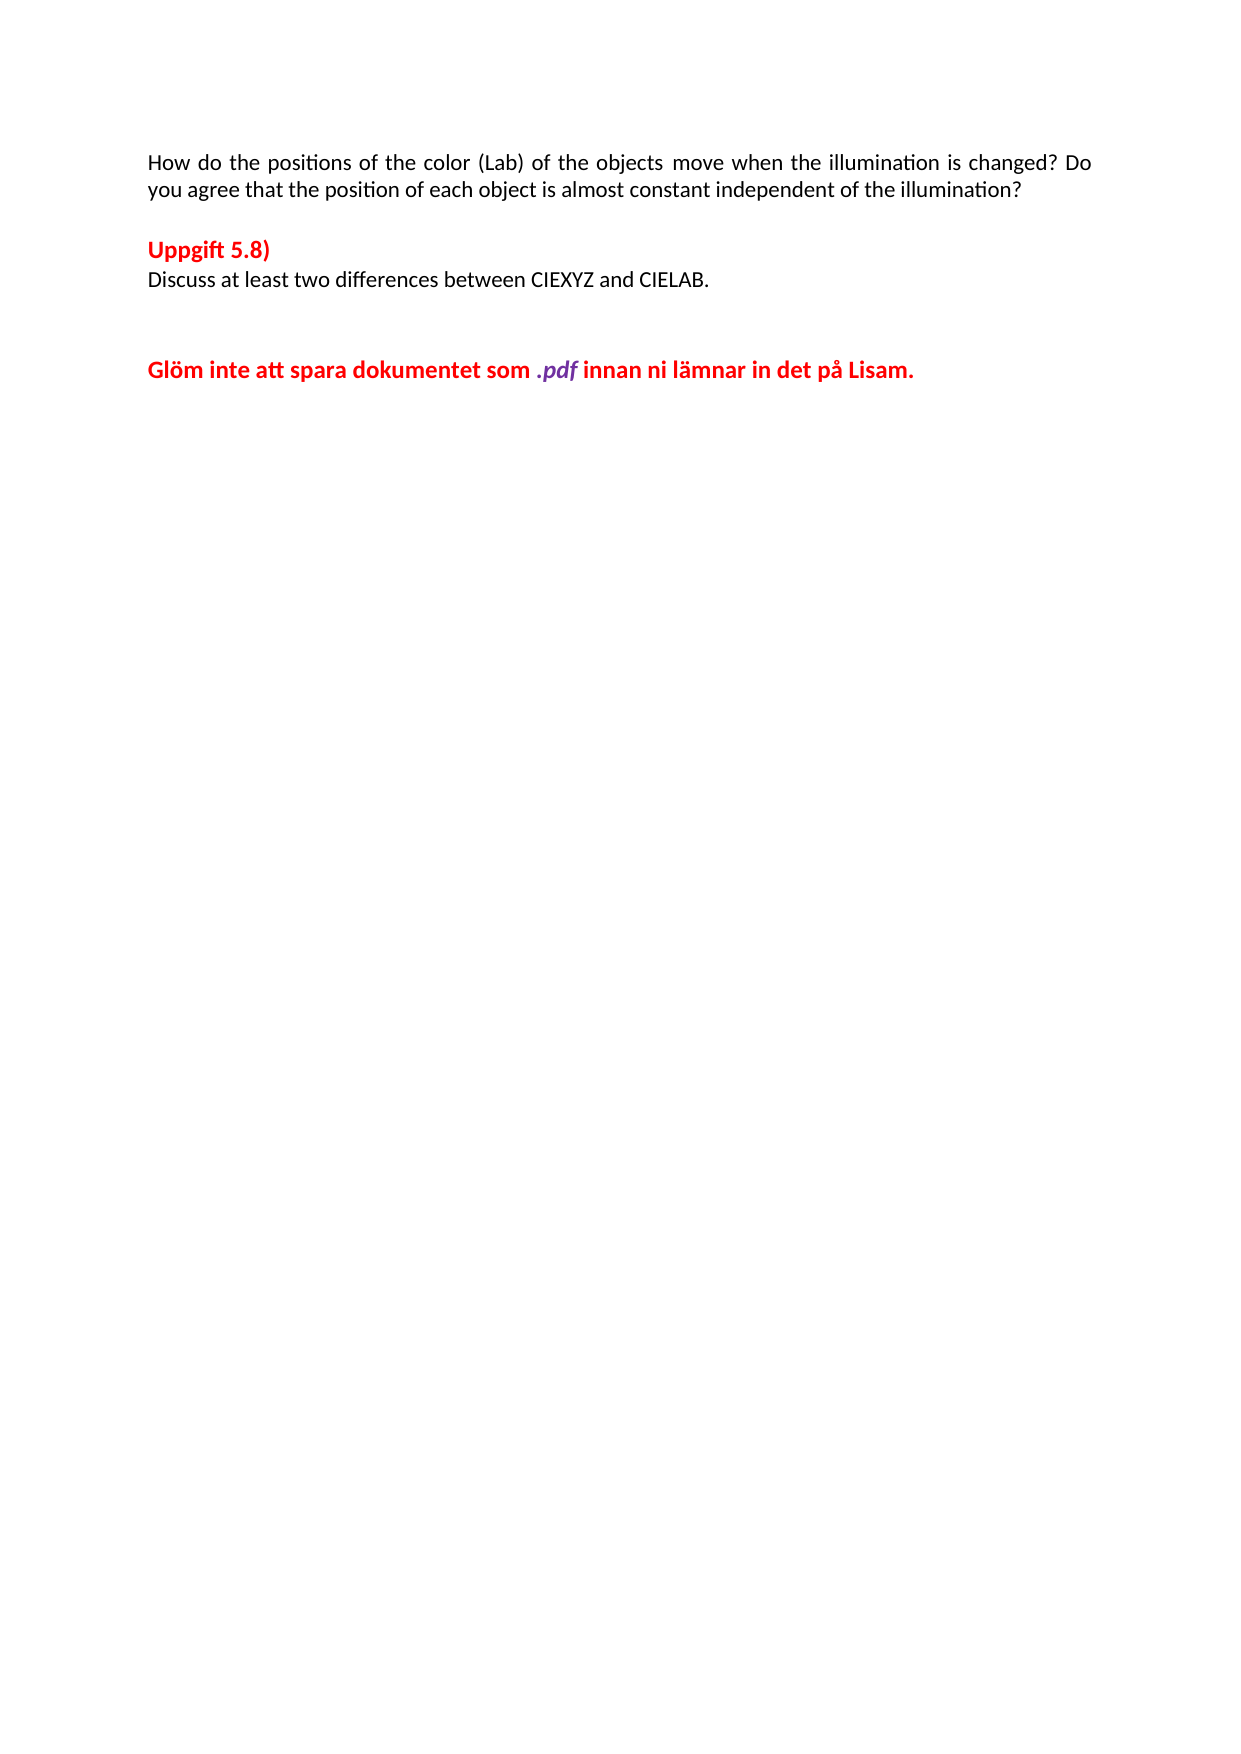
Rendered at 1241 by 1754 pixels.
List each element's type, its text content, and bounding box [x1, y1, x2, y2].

text How do the positions of the color (Lab) of the objects move when the illumination is changed? Do you agree that the position of each object is almost constant independent of the illumination? [148, 148, 1093, 204]
text Discuss at least two differences between CIEXYZ and CIELAB. [148, 265, 1093, 293]
text Glöm inte att spara dokumentet som .pdf innan ni lämnar in det på Lisam. [148, 354, 1093, 384]
text Uppgift 5.8) [148, 234, 1093, 265]
